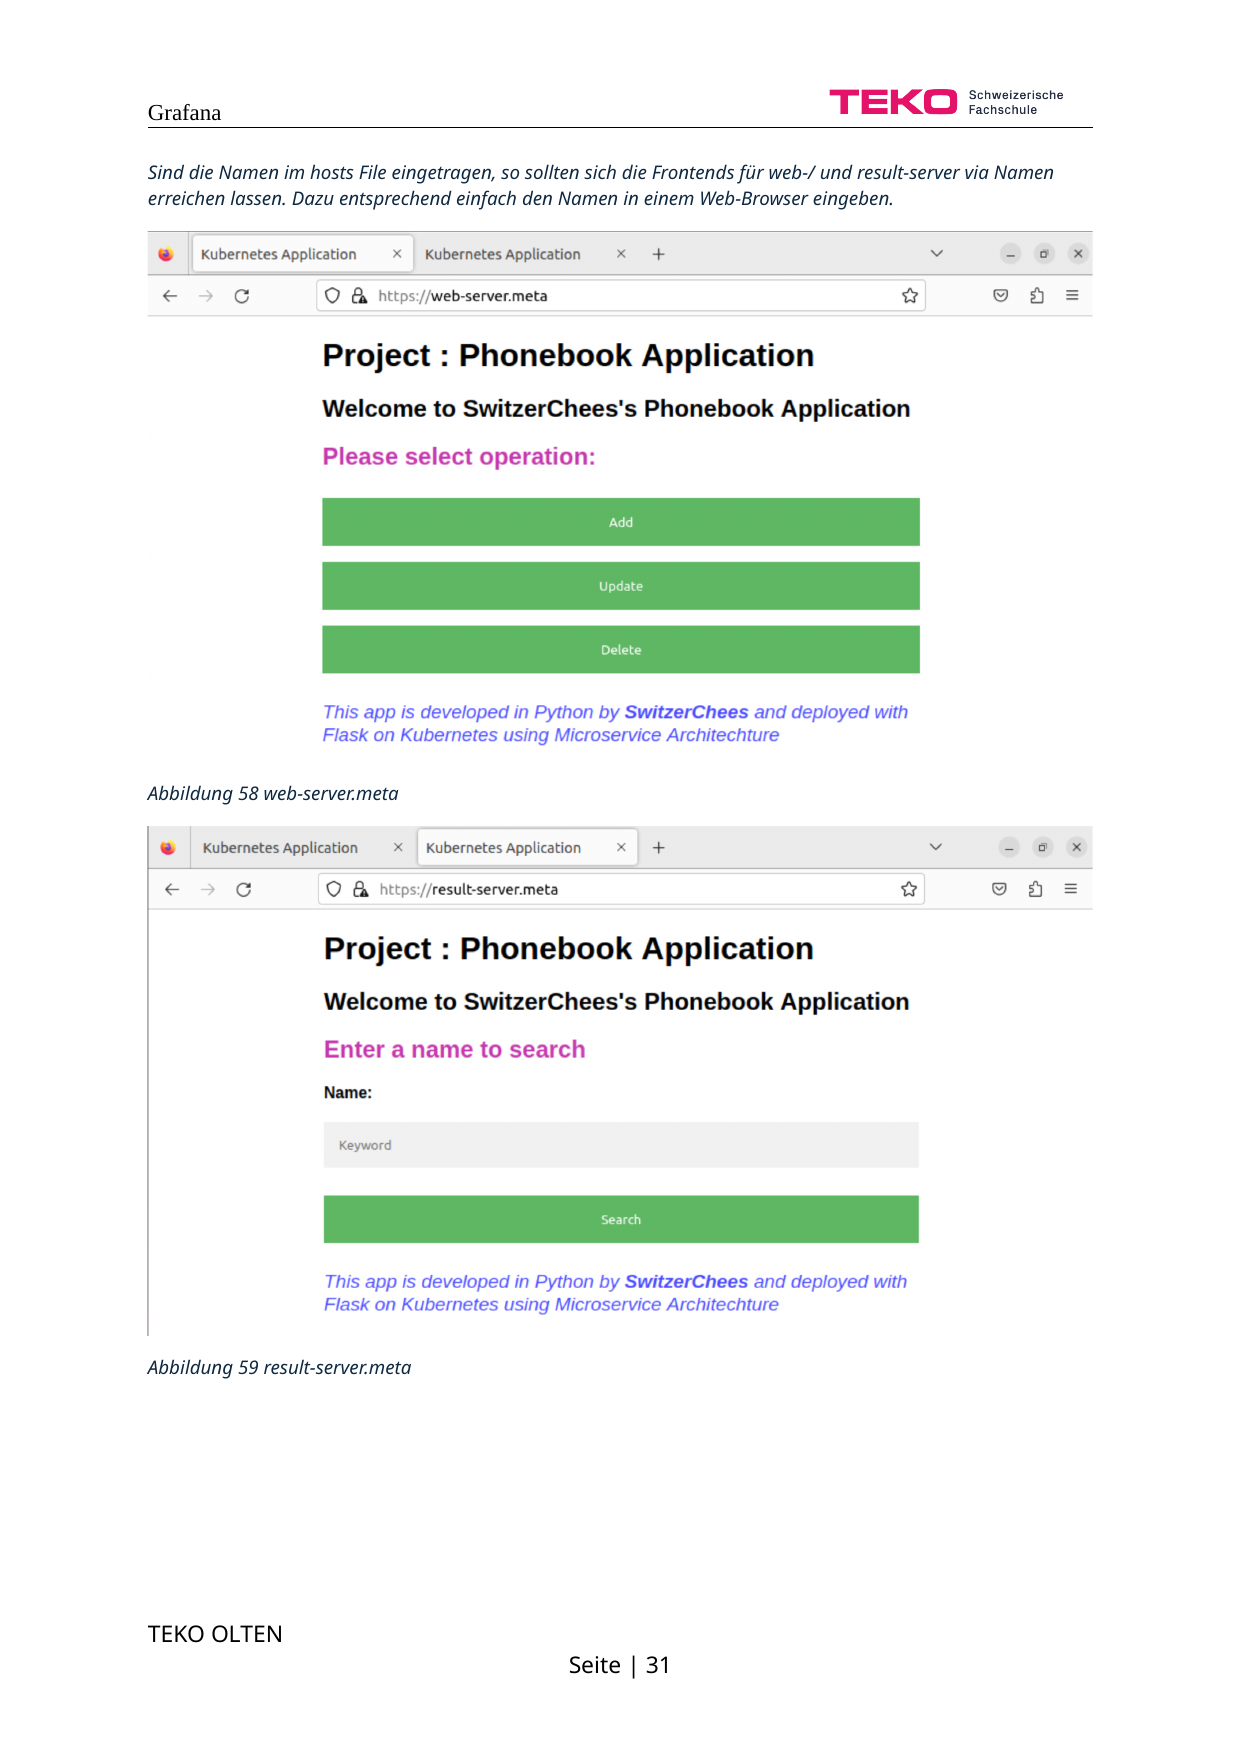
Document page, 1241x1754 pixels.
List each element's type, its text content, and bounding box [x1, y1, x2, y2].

picture [147, 231, 1093, 761]
picture [147, 826, 1093, 1336]
text Sind die Namen im hosts File eingetragen, so sollten sich die Frontends für web-/ und result-server via Namen erreichen lassen. Dazu entsprechend einfach den Namen in einem Web-Browser eingeben. [148, 159, 1093, 211]
text Abbildung 59 result-server.meta [148, 1354, 1093, 1380]
picture [805, 61, 1097, 139]
text Abbildung 58 web-server.meta [148, 780, 1093, 805]
